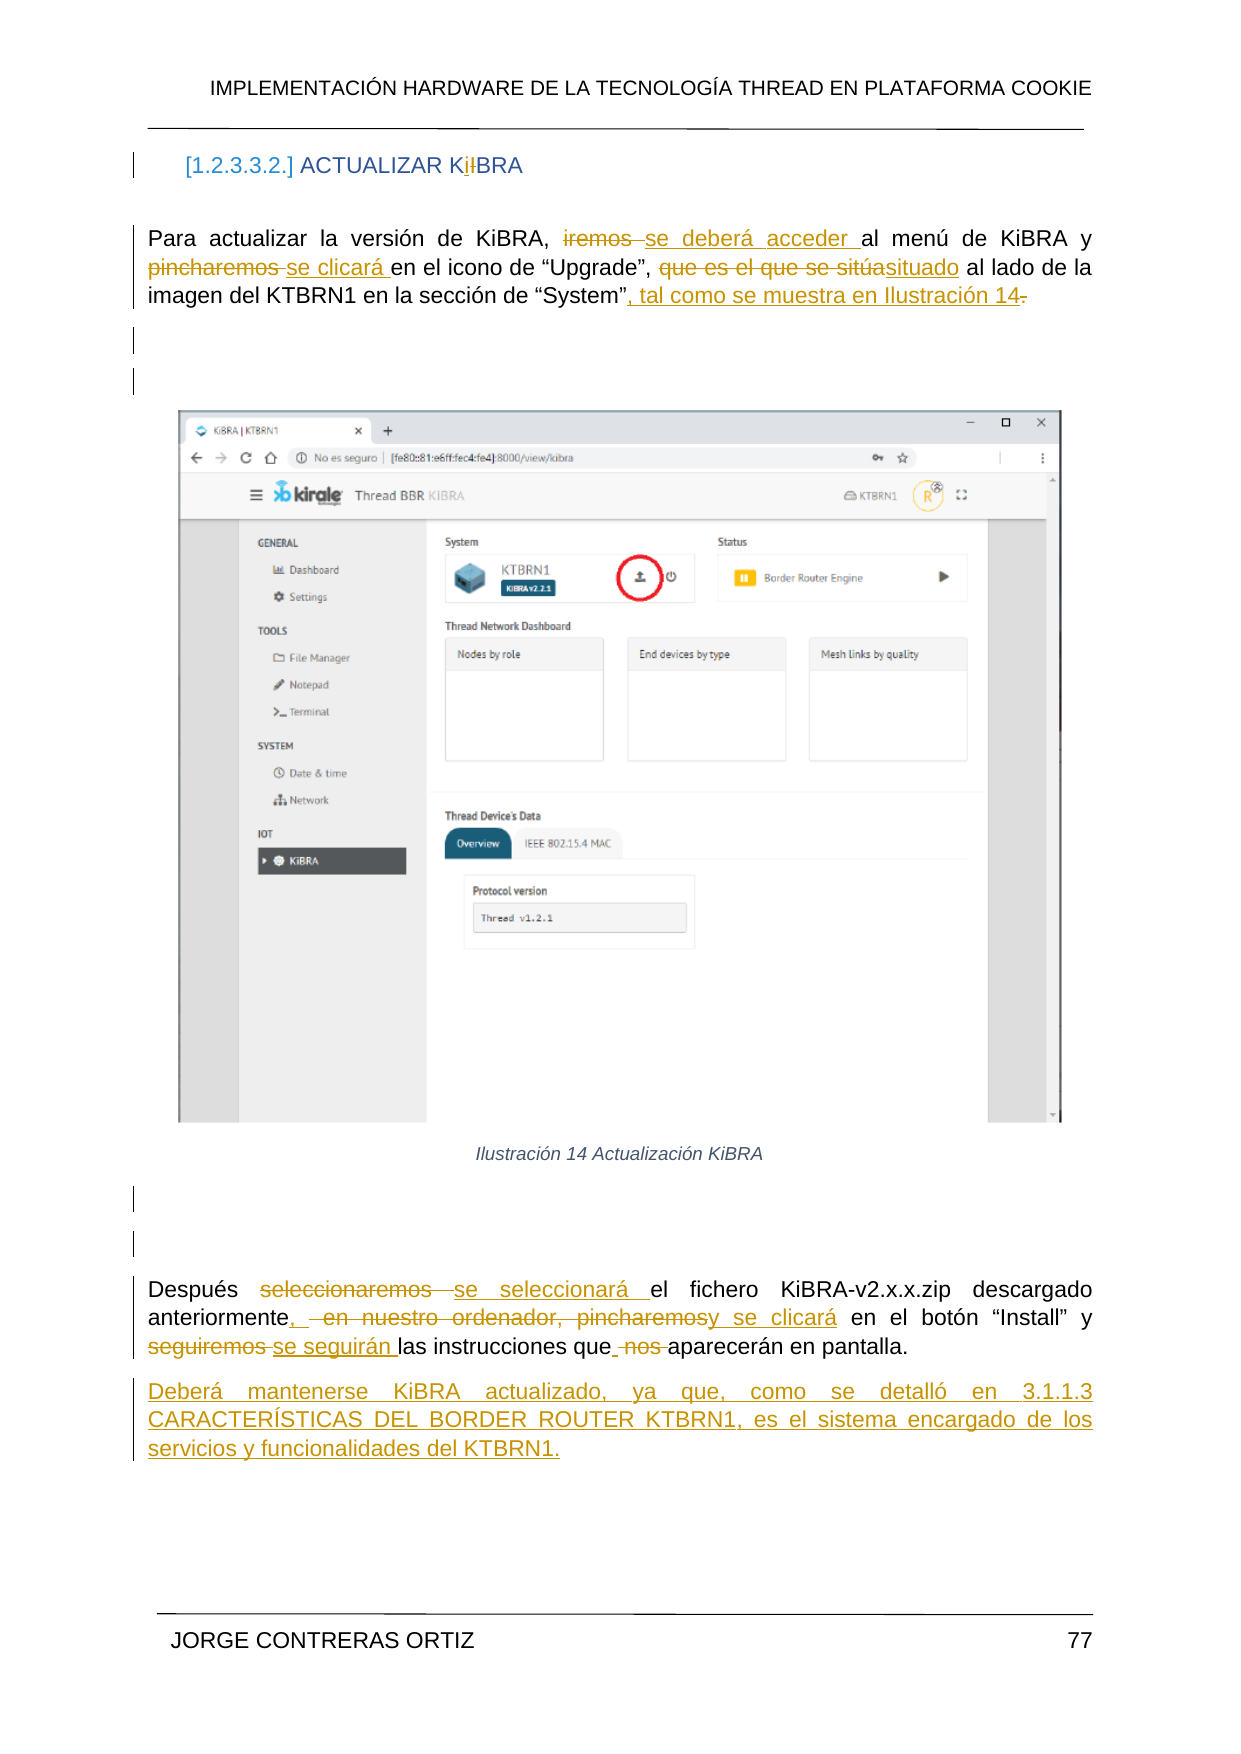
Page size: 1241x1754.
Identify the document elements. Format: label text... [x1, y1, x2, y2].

subtitle ACTUALIZAR KBRA [185, 152, 1092, 178]
picture [177, 409, 1063, 1125]
text Para actualizar la versión de KiBRA, al menú de KiBRA y en el icono de “Upgrade”, al lado de la imagen del KTBRN1 en la sección de “System” [148, 225, 1092, 309]
text Después el fichero KiBRA-v2.x.x.zip descargado anteriormente en el botón “Install” y las instrucciones queaparecerán en pantalla. [148, 1276, 1092, 1359]
